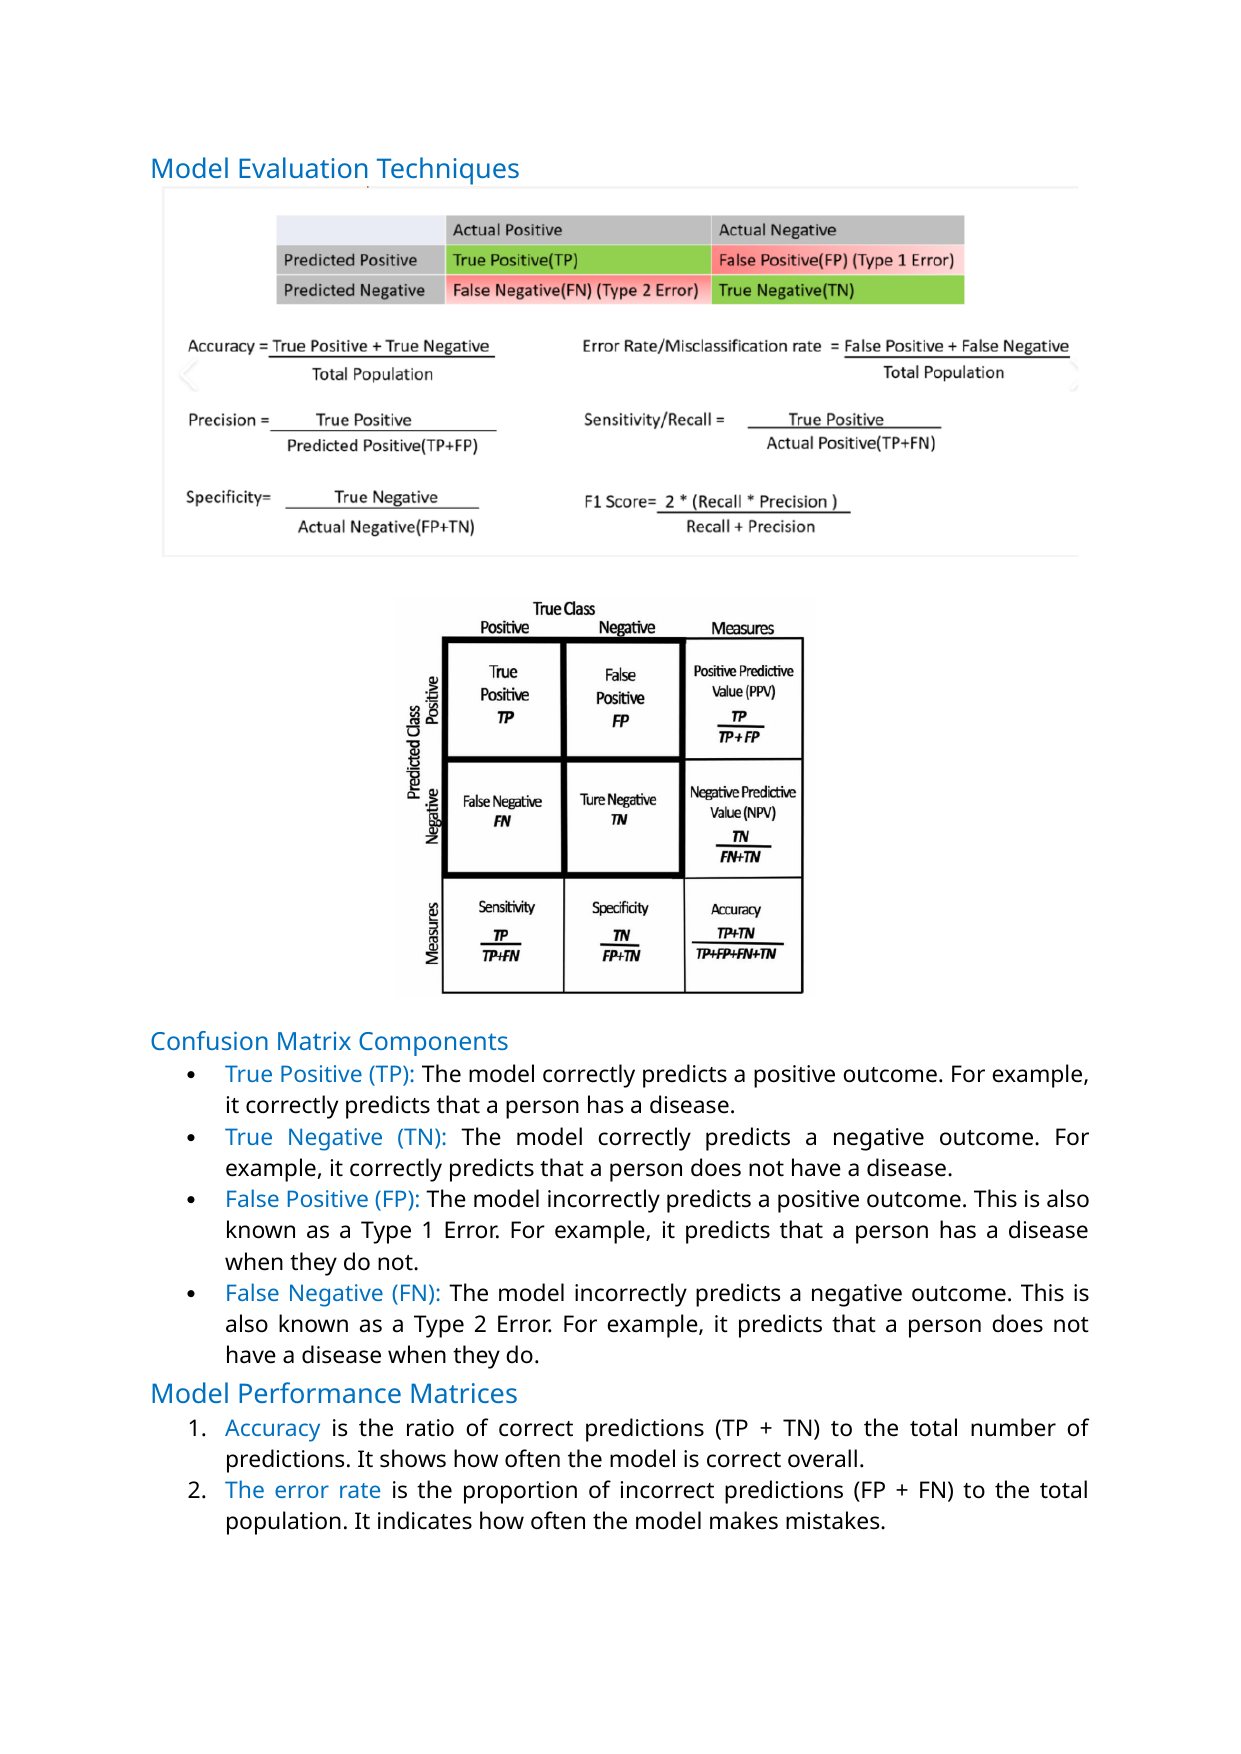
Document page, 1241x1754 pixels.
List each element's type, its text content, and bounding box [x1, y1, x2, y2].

picture [380, 587, 861, 1020]
list False Negative (FN): The model incorrectly predicts a negative outcome. This is also known as a Type 2 Error. For example, it predicts that a person does not have a disease when they do. [187, 1277, 1090, 1370]
picture [161, 186, 1079, 557]
list True Positive (TP): The model correctly predicts a positive outcome. For example, it correctly predicts that a person has a disease. [187, 1058, 1090, 1120]
subtitle Model Evaluation Techniques [150, 150, 1090, 187]
list True Negative (TN): The model correctly predicts a negative outcome. For example, it correctly predicts that a person does not have a disease. [187, 1120, 1090, 1183]
list Accuracy is the ratio of correct predictions (TP + TN) to the total number of predictions. It shows how often the model is correct overall. [187, 1411, 1090, 1474]
list The error rate is the proportion of incorrect predictions (FP + FN) to the total population. It indicates how often the model makes mistakes. [187, 1474, 1090, 1536]
subtitle Confusion Matrix Components [150, 1024, 1090, 1058]
list False Positive (FP): The model incorrectly predicts a positive outcome. This is also known as a Type 1 Error. For example, it predicts that a person has a disease when they do not. [187, 1183, 1090, 1277]
subtitle Model Performance Matrices [150, 1374, 1090, 1411]
